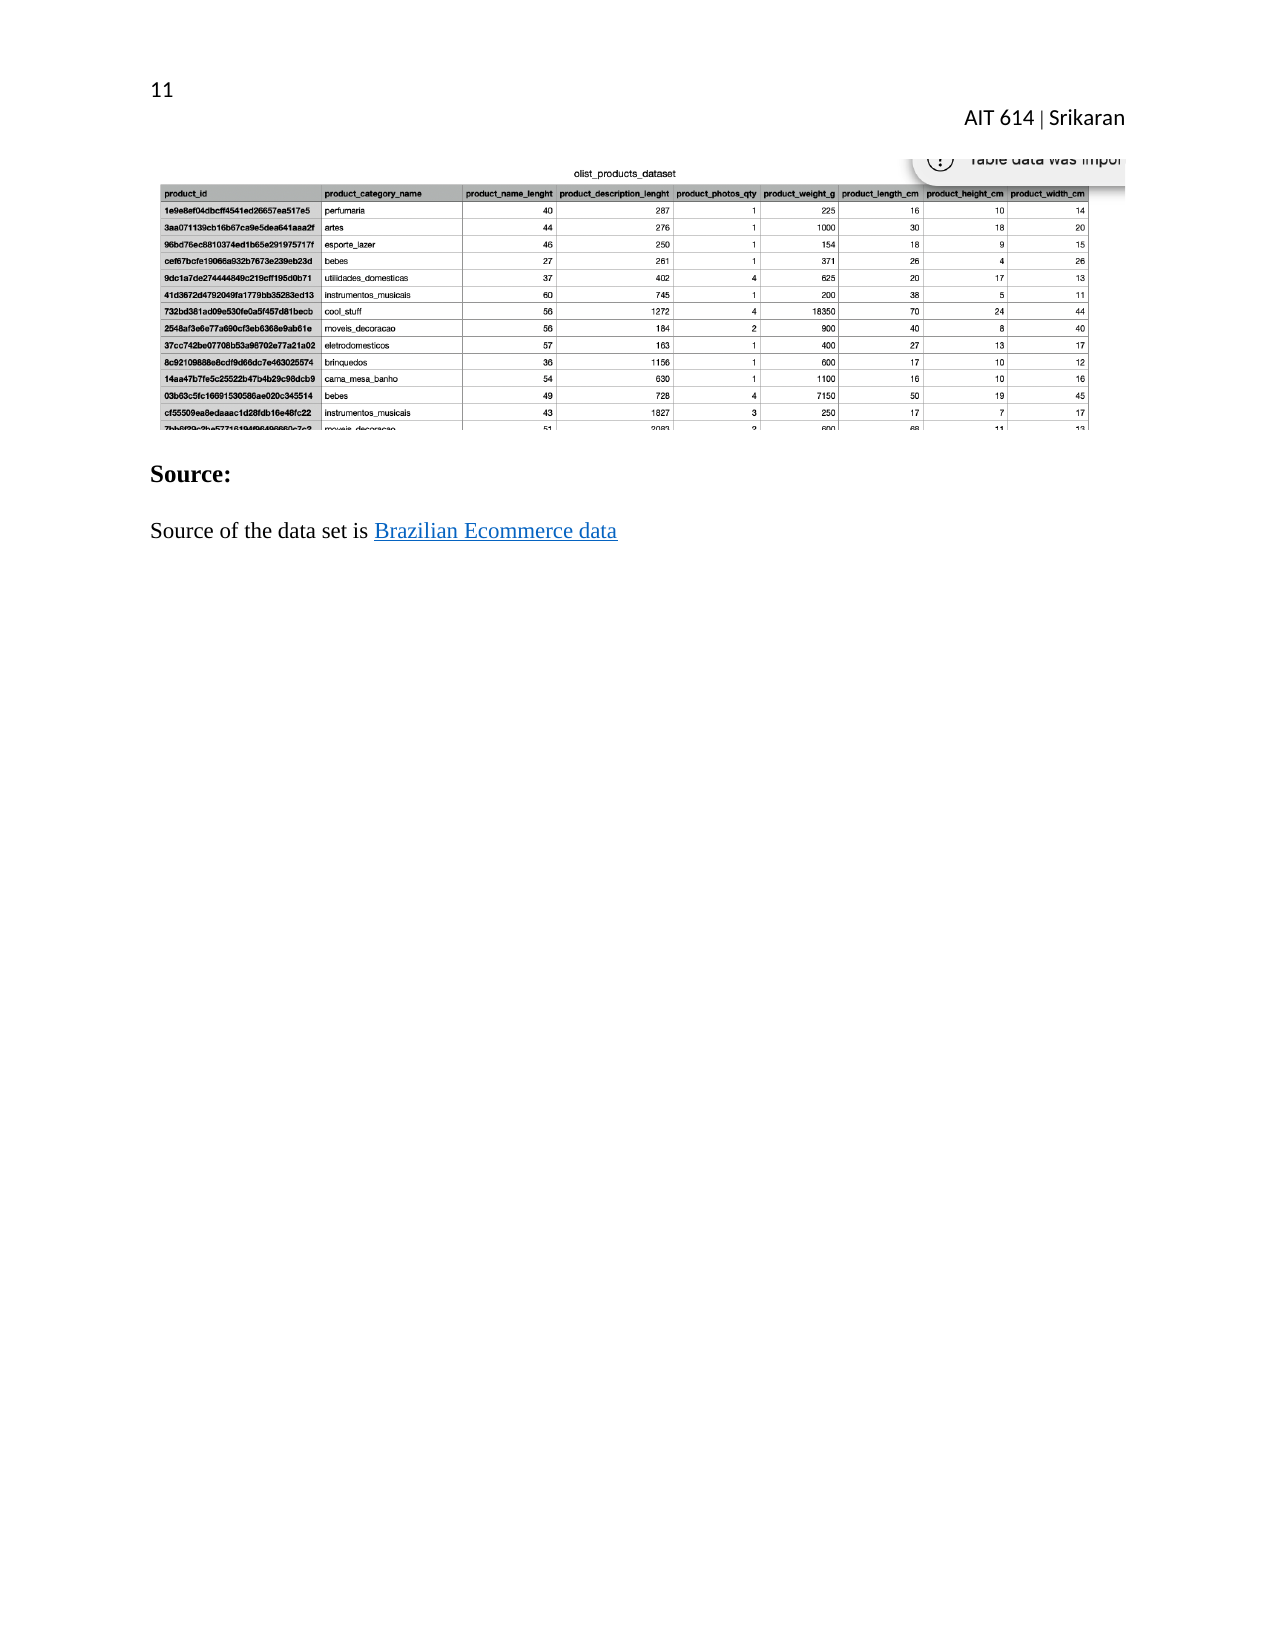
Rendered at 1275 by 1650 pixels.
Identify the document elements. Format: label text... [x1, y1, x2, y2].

subtitle Source: [150, 459, 1125, 488]
subtitle Source of the data set is Brazilian Ecommerce data [150, 517, 1125, 543]
picture [150, 159, 1125, 430]
